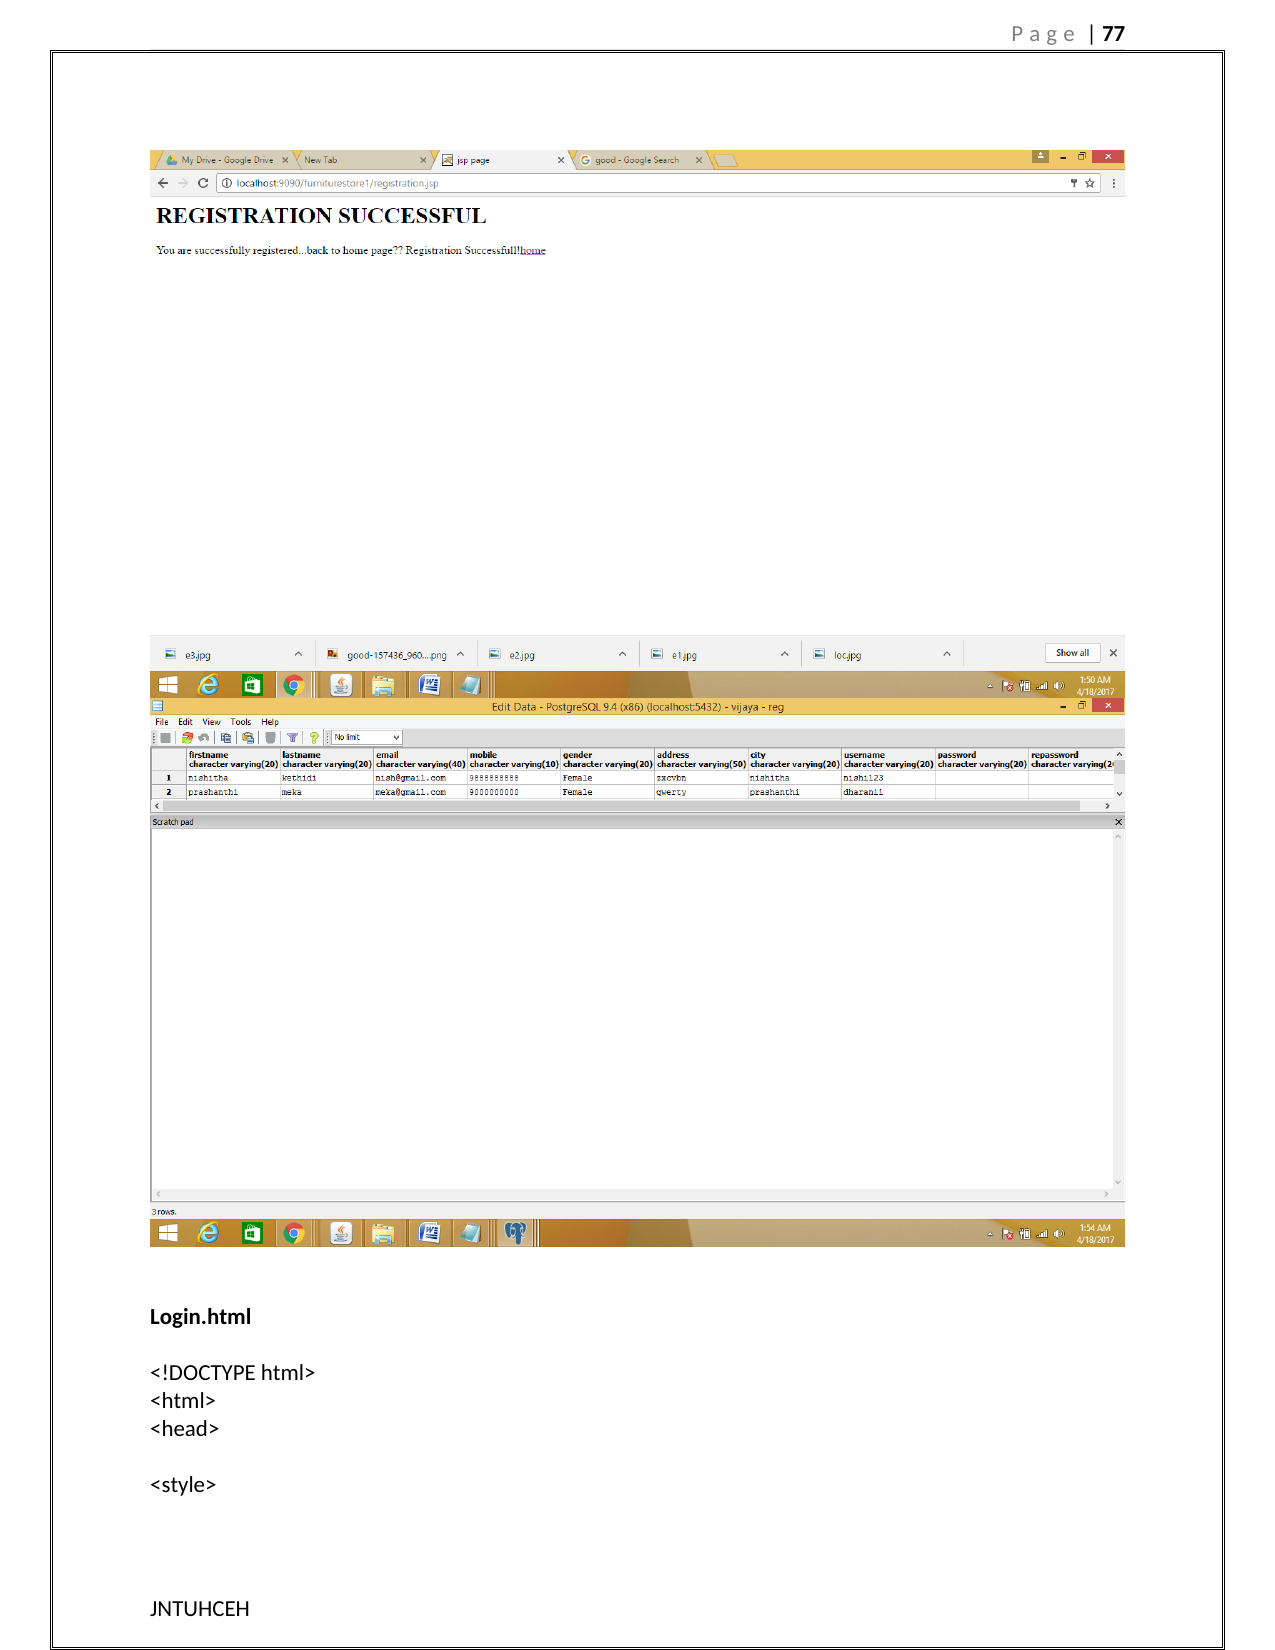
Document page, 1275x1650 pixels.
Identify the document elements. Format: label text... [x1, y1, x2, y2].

text <head> [150, 1414, 1125, 1442]
text <!DOCTYPE html> [150, 1358, 1125, 1386]
picture [150, 150, 1125, 1247]
text Login.html [150, 1302, 1125, 1330]
text <html> [150, 1386, 1125, 1414]
text <style> [150, 1470, 1125, 1498]
